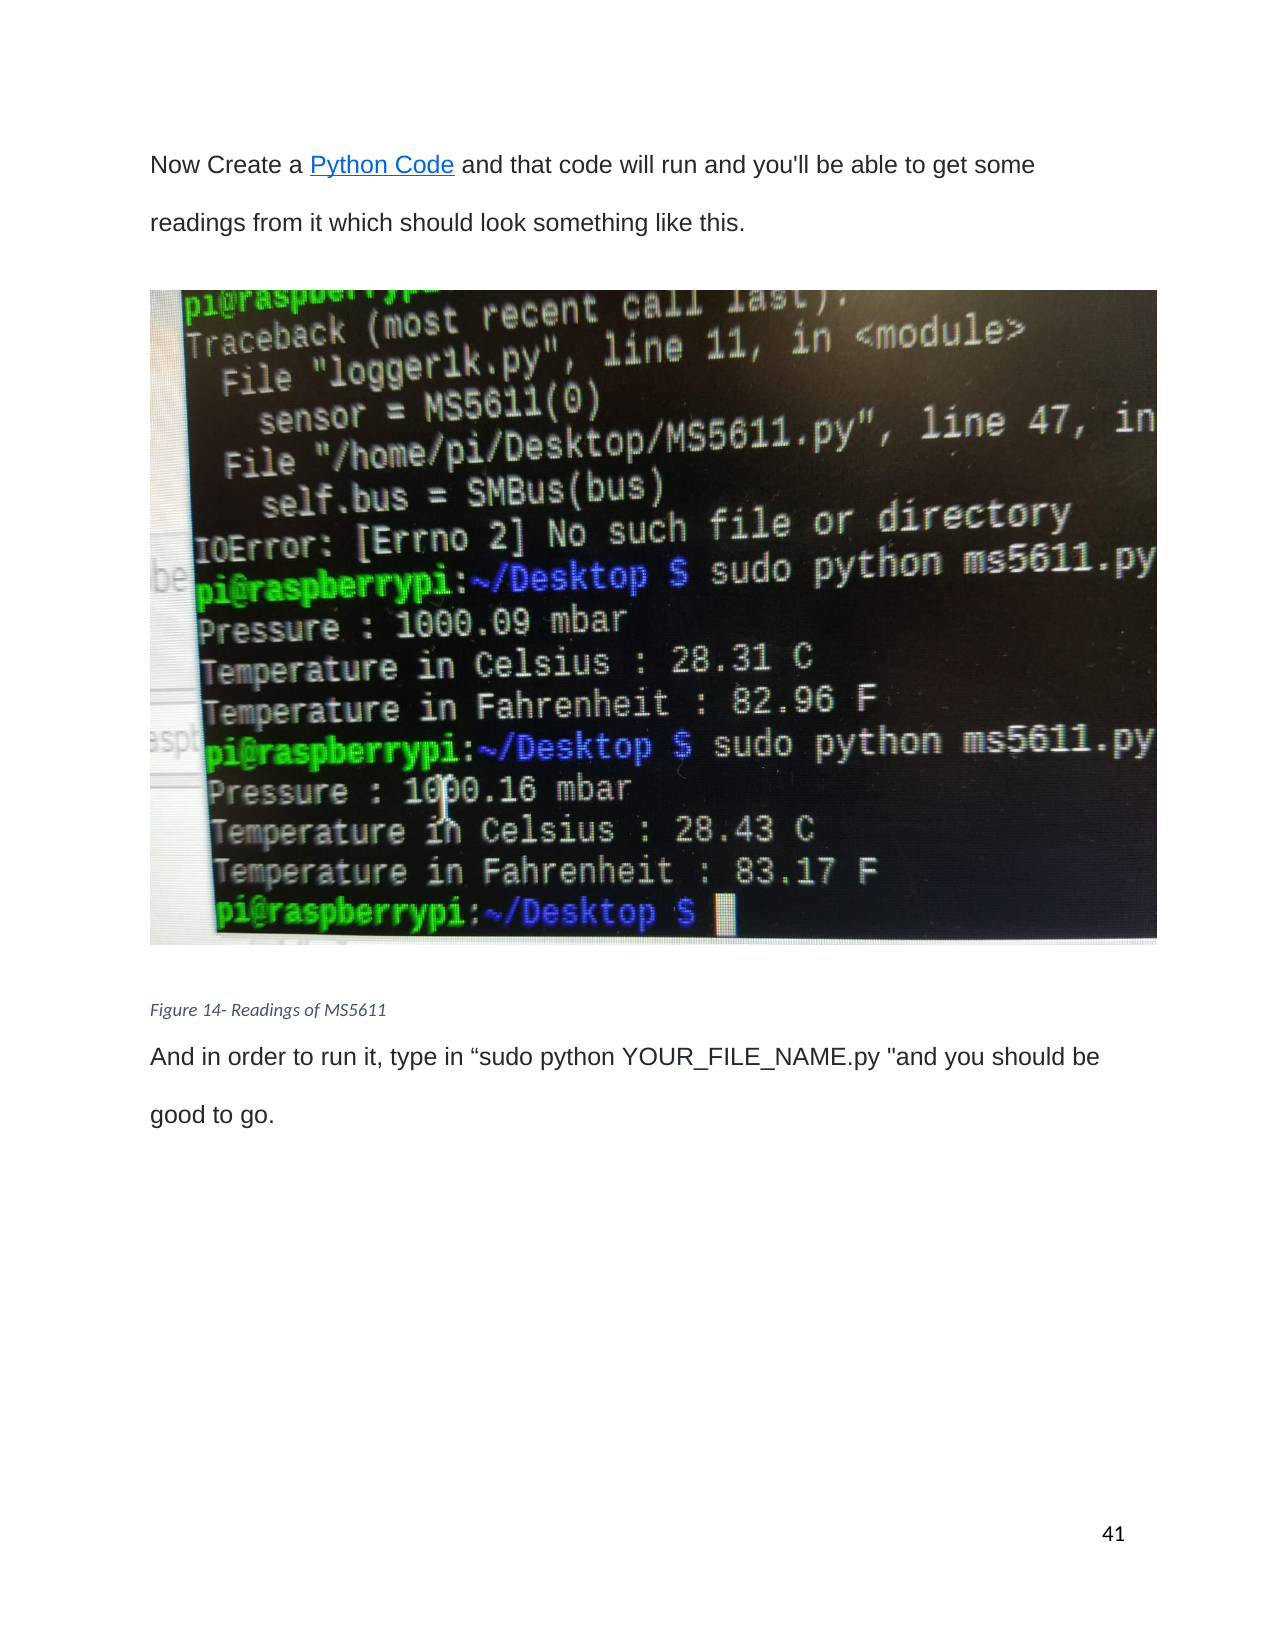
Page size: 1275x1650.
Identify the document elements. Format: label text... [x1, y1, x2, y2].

picture [150, 290, 1157, 945]
text And in order to run it, type in “sudo python YOUR_FILE_NAME.py "and you should be good to go. [150, 1042, 1125, 1128]
text Now Create a Python Code and that code will run and you'll be able to get some readings from it which should look something like this. [150, 150, 1125, 236]
